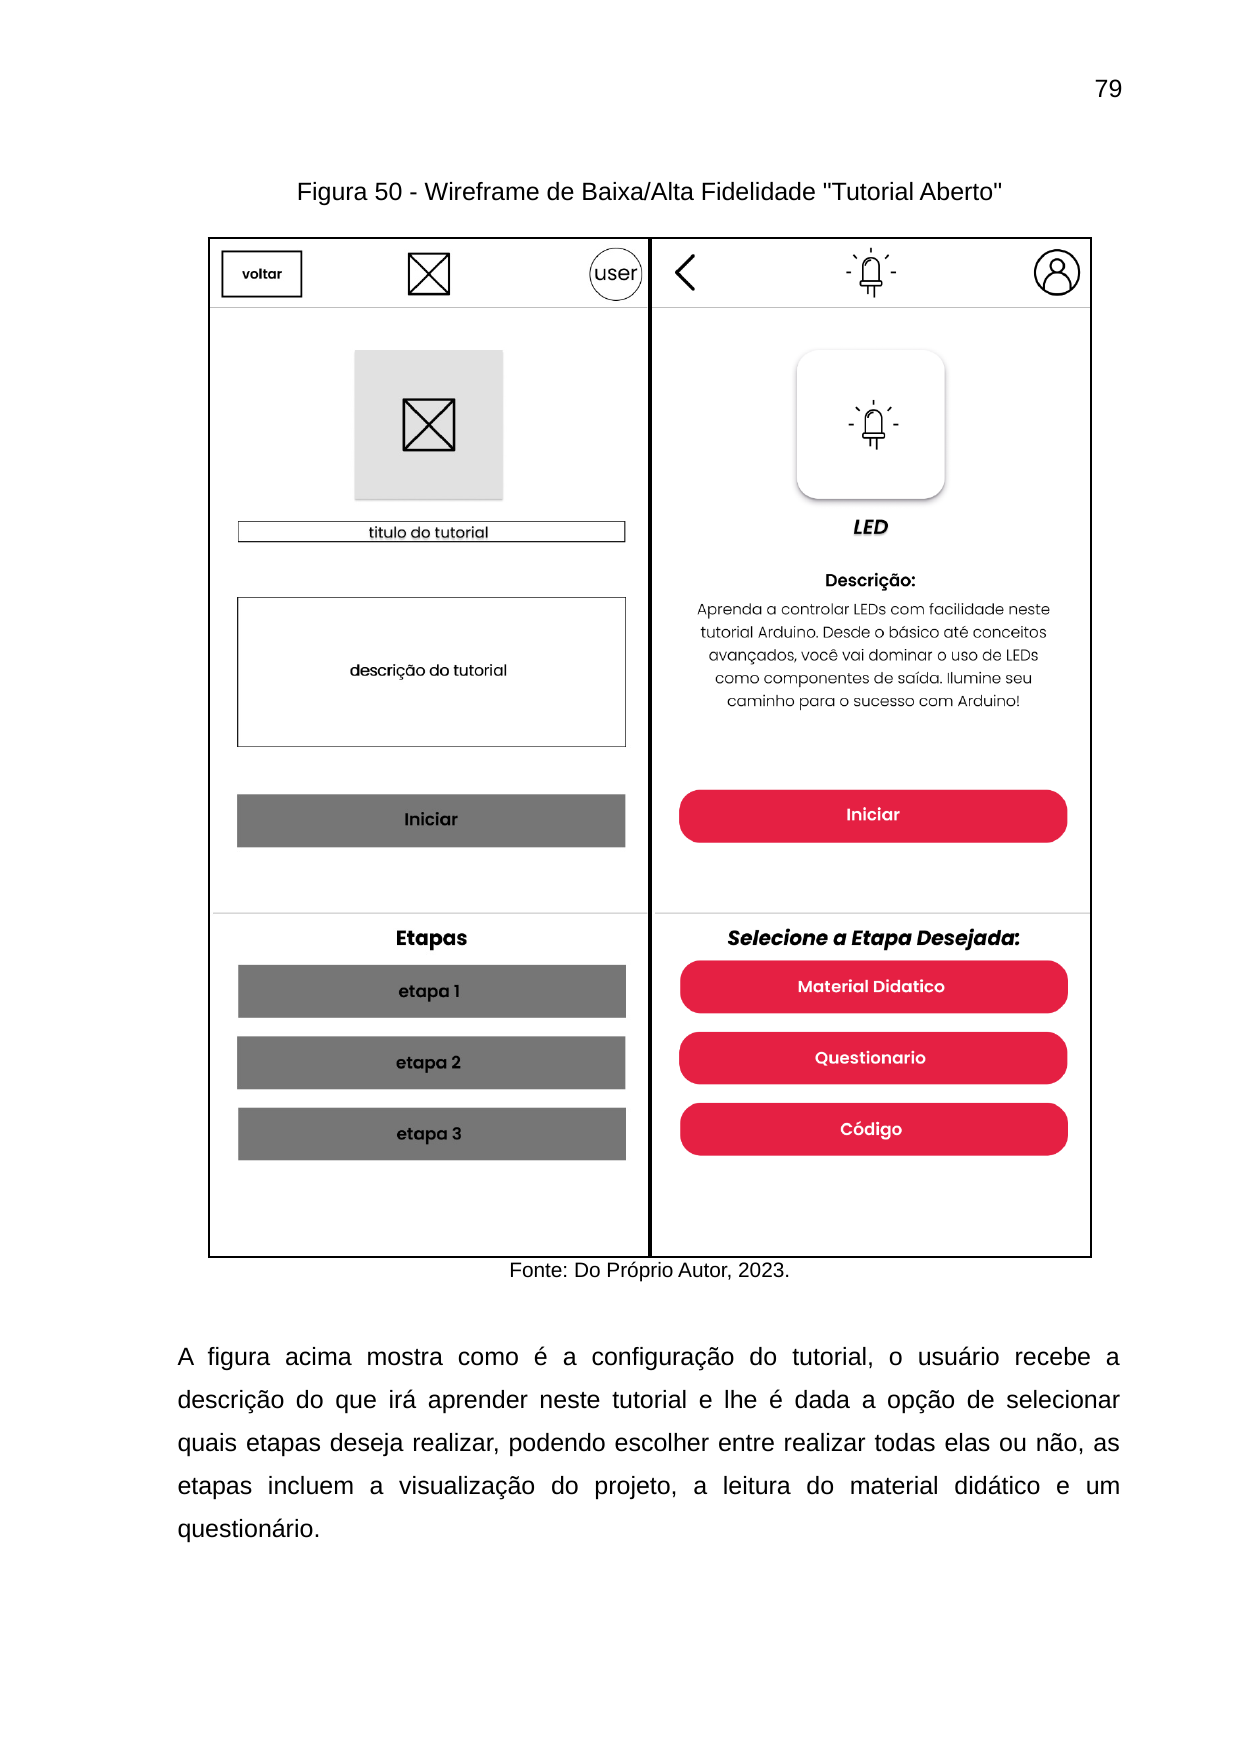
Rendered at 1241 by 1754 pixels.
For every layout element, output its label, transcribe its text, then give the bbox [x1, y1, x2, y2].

picture [652, 239, 1090, 1256]
text A figura acima mostra como é a configuração do tutorial, o usuário recebe a descrição do que irá aprender neste tutorial e lhe é dada a opção de selecionar quais etapas deseja realizar, podendo escolher entre realizar todas elas ou não, as etapas incluem a visualização do projeto, a leitura do material didático e um questionário. [177, 1342, 1122, 1543]
picture [210, 239, 648, 1256]
text Fonte: Do Próprio Autor, 2023. [177, 1258, 1122, 1282]
